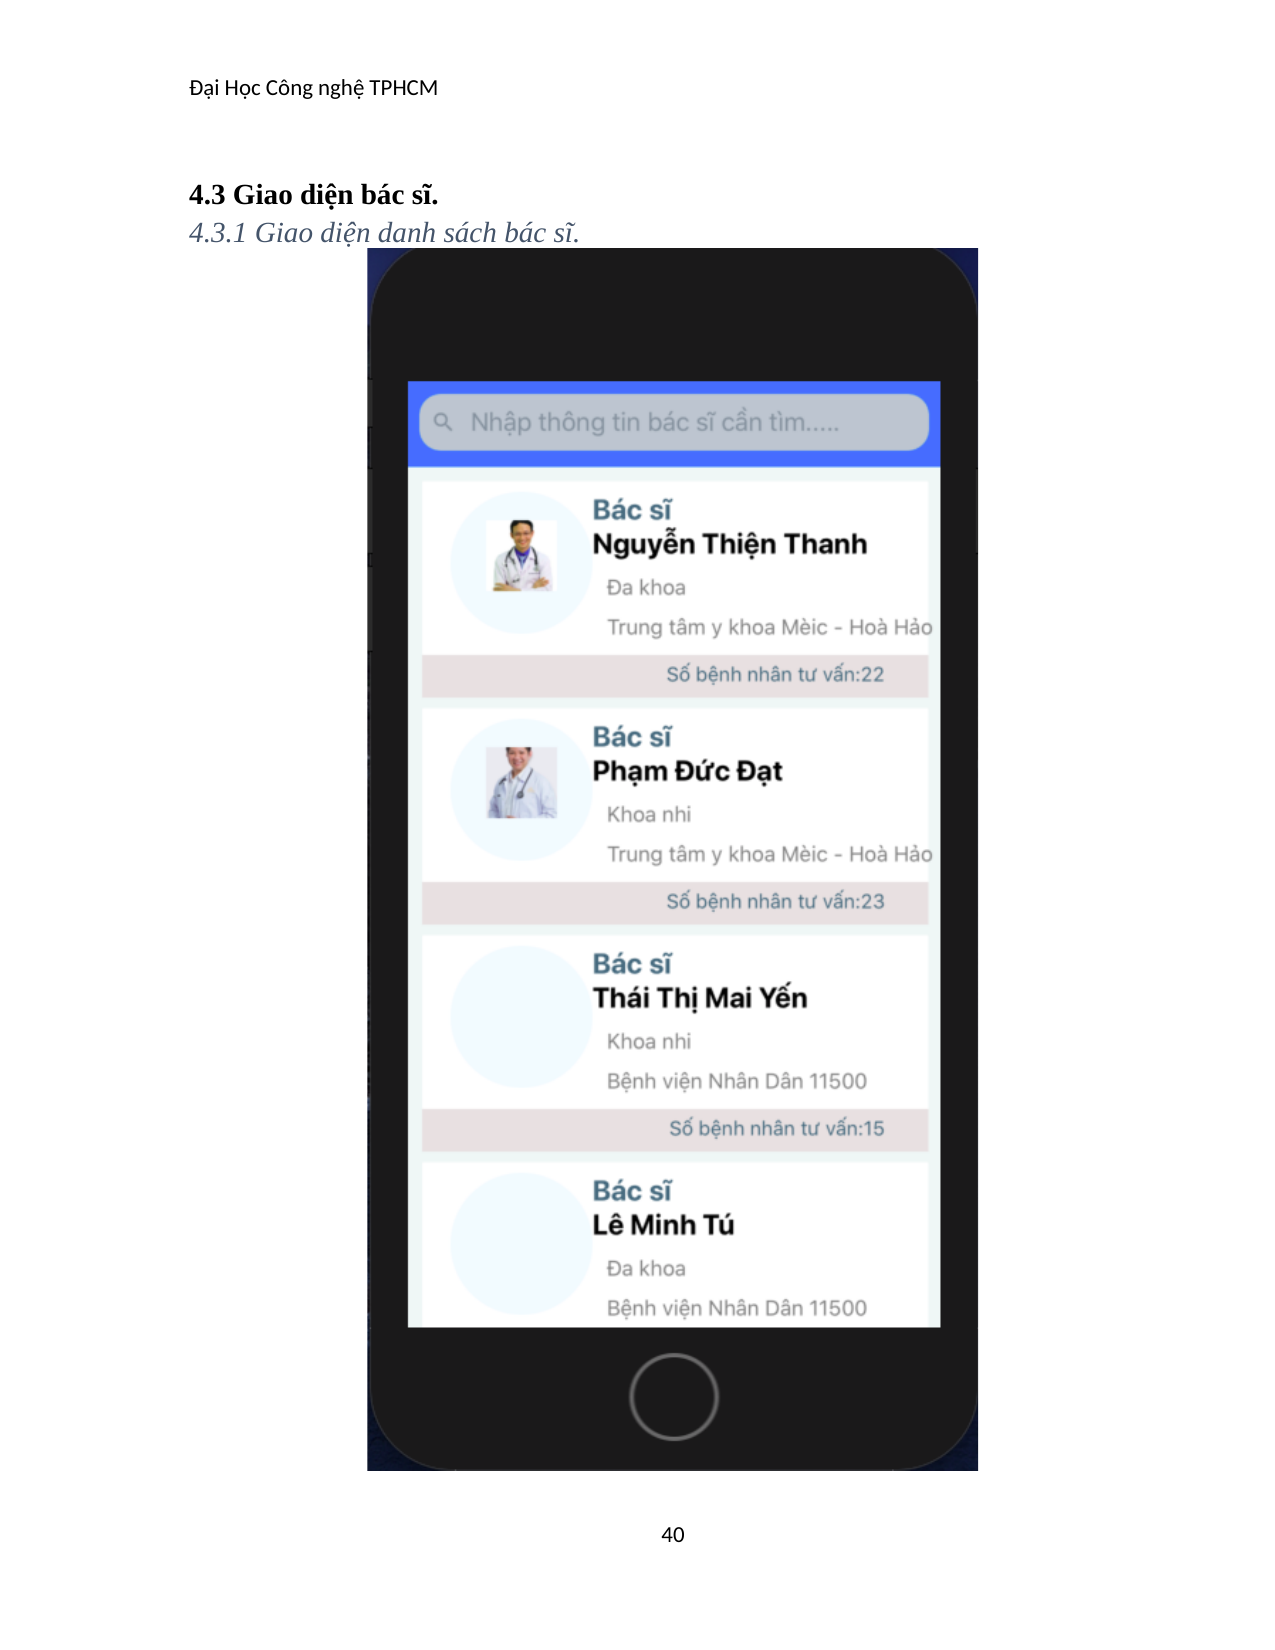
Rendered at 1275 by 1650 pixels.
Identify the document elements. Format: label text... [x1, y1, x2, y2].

subtitle 4.3.1 Giao diện danh sách bác sĩ. [189, 215, 1156, 248]
subtitle 4.3 Giao diện bác sĩ. [189, 177, 1156, 211]
picture [367, 248, 979, 1471]
